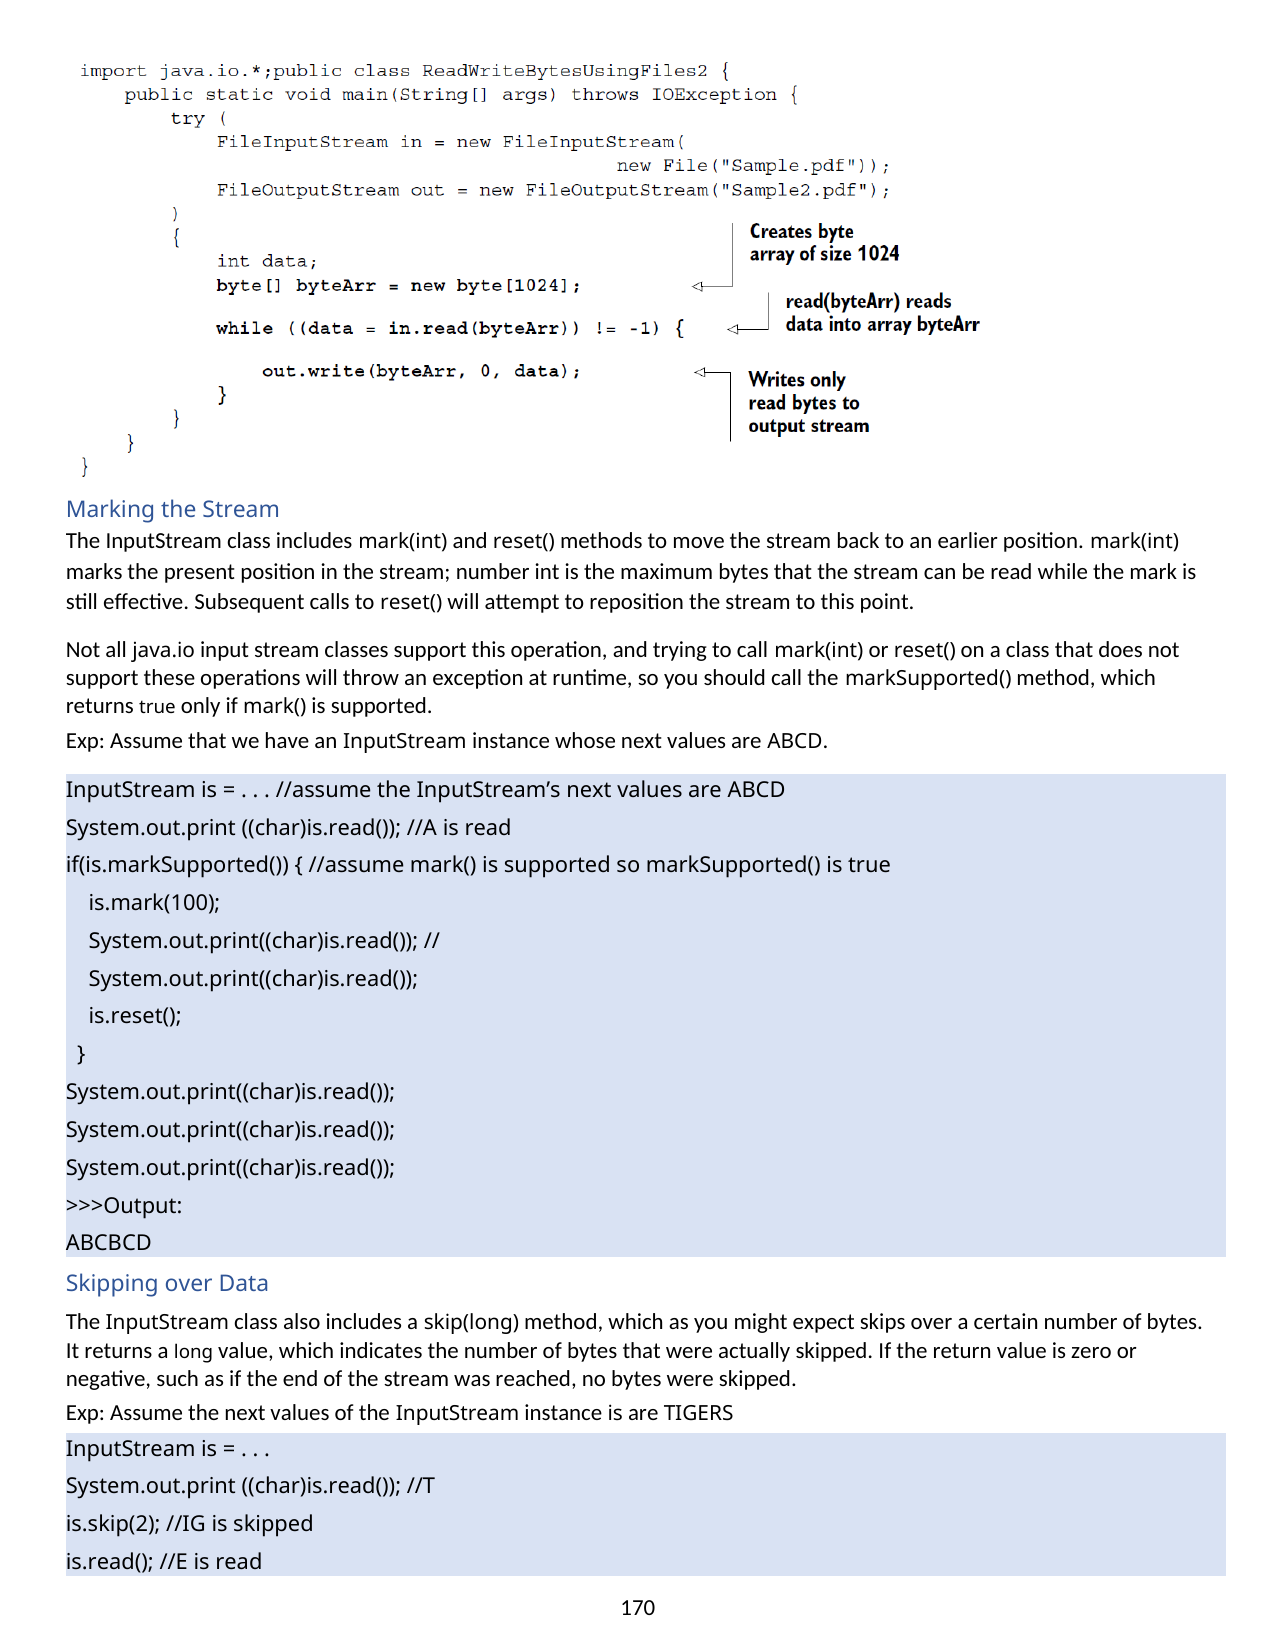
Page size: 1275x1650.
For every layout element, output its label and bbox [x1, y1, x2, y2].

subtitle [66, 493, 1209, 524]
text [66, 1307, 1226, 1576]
picture [65, 56, 989, 487]
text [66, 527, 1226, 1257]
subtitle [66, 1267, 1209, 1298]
